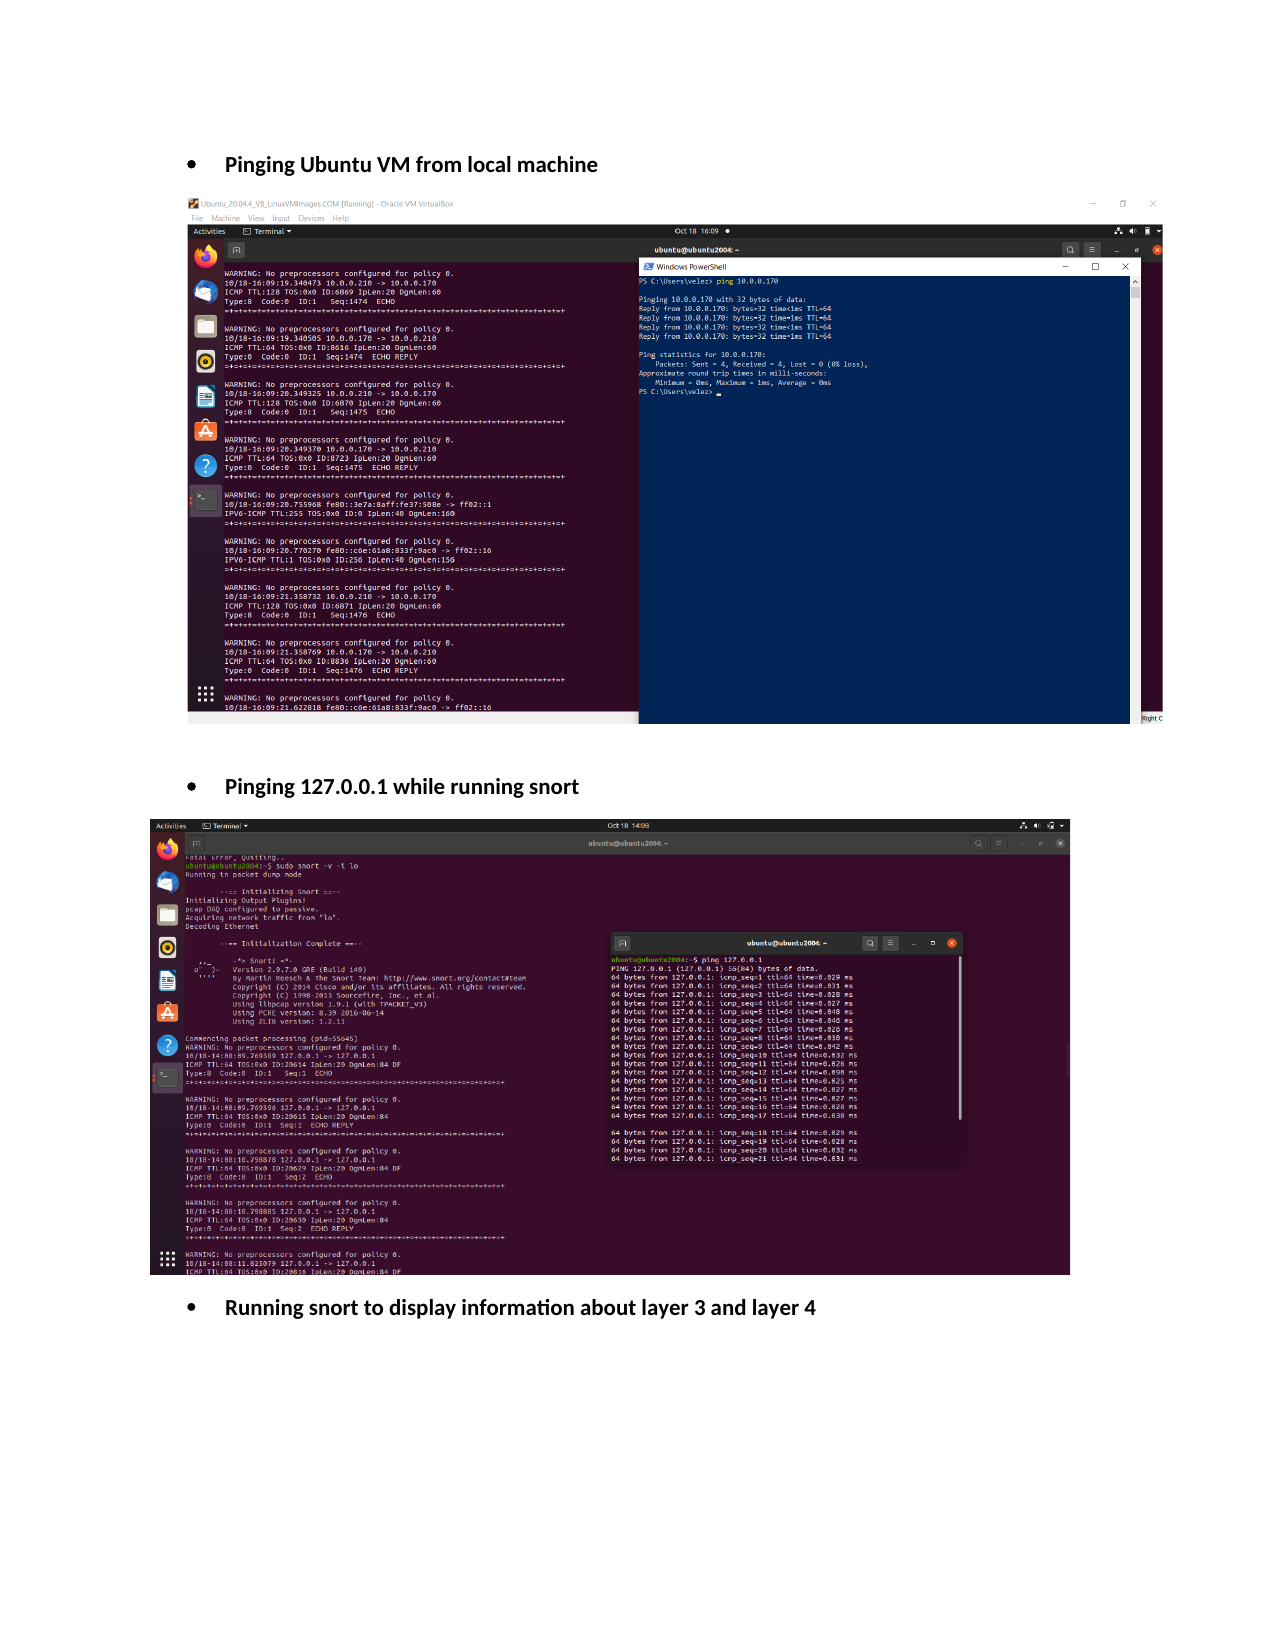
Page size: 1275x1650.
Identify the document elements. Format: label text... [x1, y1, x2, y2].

picture [187, 196, 1163, 724]
picture [150, 819, 1071, 1275]
list Running snort to display information about layer 3 and layer 4 [187, 1293, 1125, 1321]
list Pinging Ubuntu VM from local machine [187, 150, 1125, 178]
list Pinging 127.0.0.1 while running snort [187, 772, 1125, 800]
